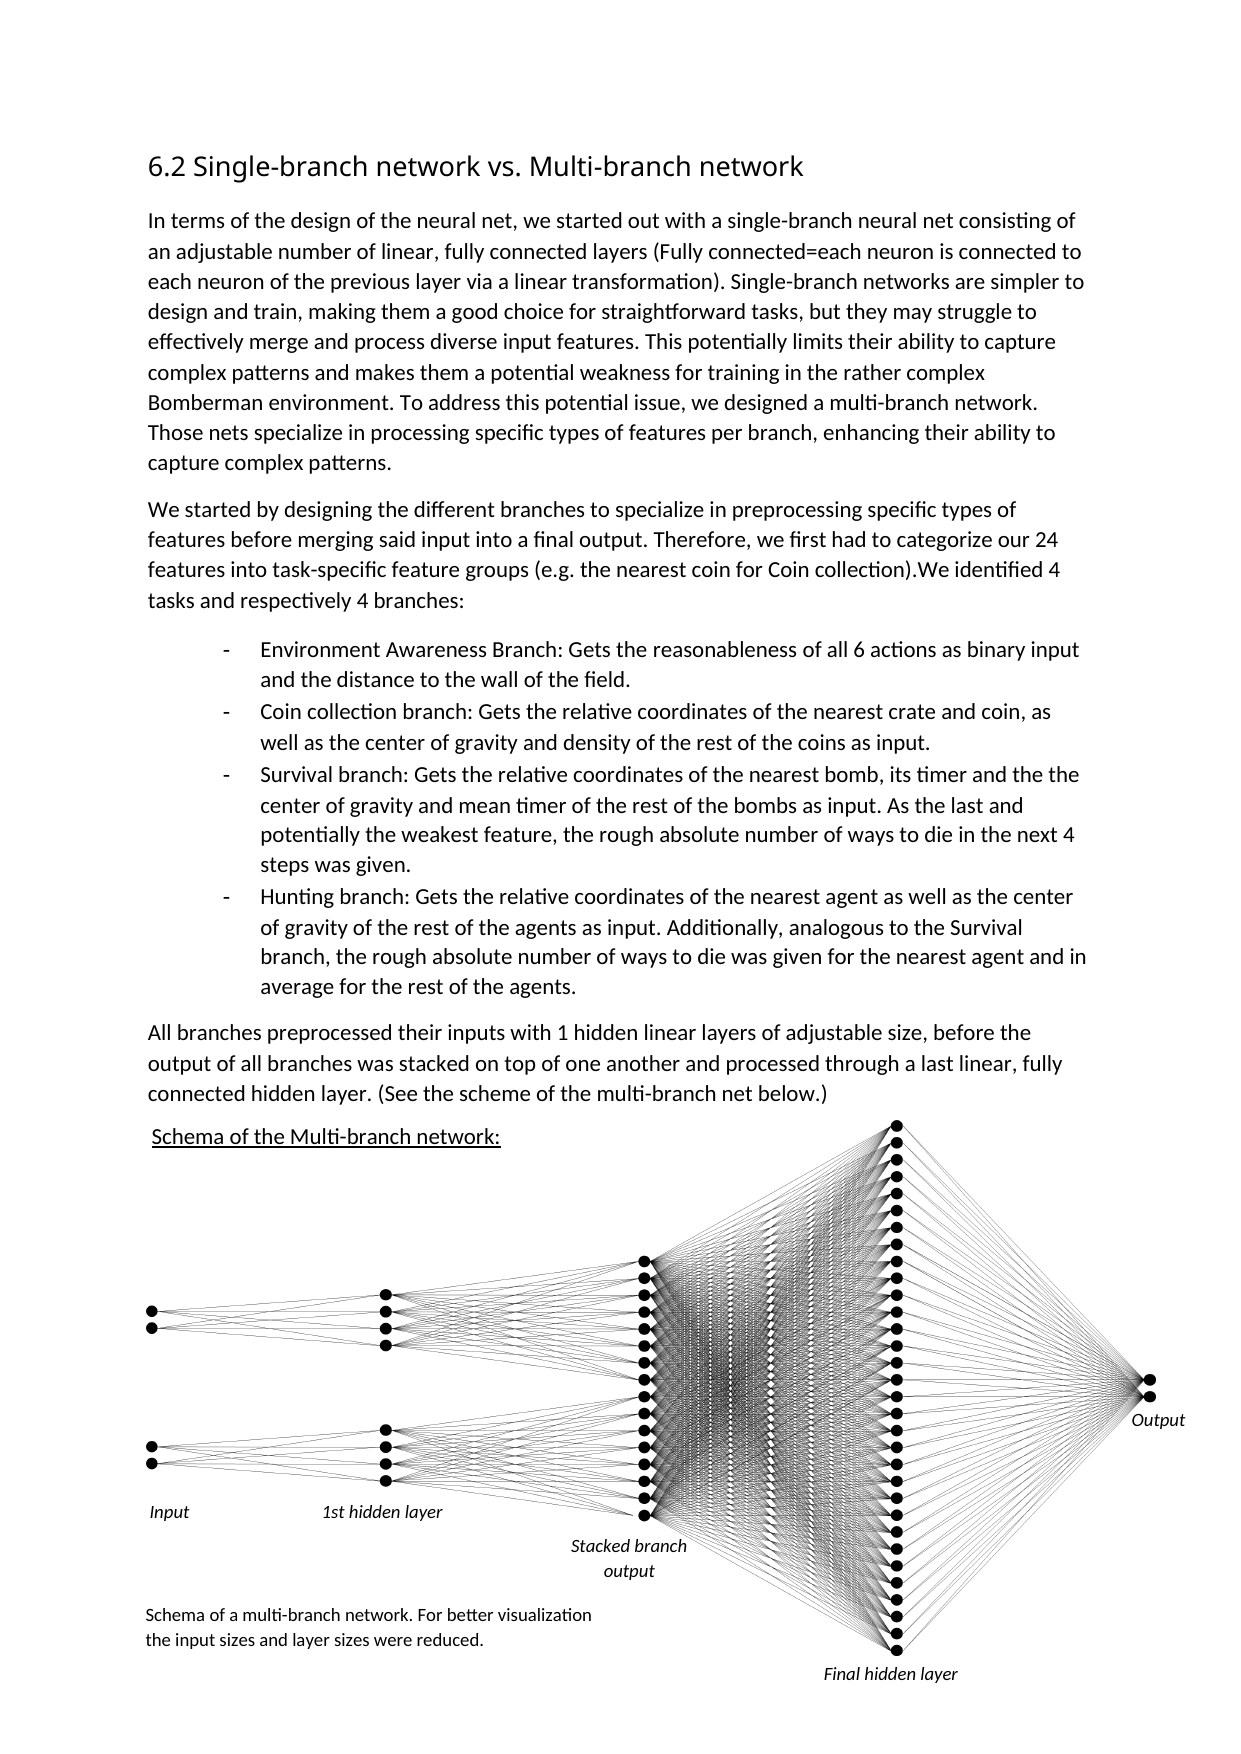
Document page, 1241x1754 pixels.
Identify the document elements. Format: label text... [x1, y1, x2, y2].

list Environment Awareness Branch: Gets the reasonableness of all 6 actions as binary input and the distance to the wall of the field. [223, 633, 1093, 694]
picture [146, 1120, 1156, 1656]
text We started by designing the different branches to specialize in preprocessing specific types of features before merging said input into a final output. Therefore, we first had to categorize our 24 features into task-specific feature groups (e.g. the nearest coin for Coin collection).We identified 4 tasks and respectively 4 branches: [148, 495, 1093, 614]
subtitle 6.2 Single-branch network vs. Multi-branch network [148, 148, 1093, 184]
text All branches preprocessed their inputs with 1 hidden linear layers of adjustable size, before the output of all branches was stacked on top of one another and processed through a last linear, fully connected hidden layer. (See the scheme of the multi-branch net below.) [148, 1018, 1093, 1107]
list Coin collection branch: Gets the relative coordinates of the nearest crate and coin, as well as the center of gravity and density of the rest of the coins as input. [223, 695, 1093, 756]
list Survival branch: Gets the relative coordinates of the nearest bomb, its timer and the the center of gravity and mean timer of the rest of the bombs as input. As the last and potentially the weakest feature, the rough absolute number of ways to die in the next 4 steps was given. [223, 758, 1093, 878]
text In terms of the design of the neural net, we started out with a single-branch neural net consisting of an adjustable number of linear, fully connected layers (Fully connected=each neuron is connected to each neuron of the previous layer via a linear transformation). Single-branch networks are simpler to design and train, making them a good choice for straightforward tasks, but they may struggle to effectively merge and process diverse input features. This potentially limits their ability to capture complex patterns and makes them a potential weakness for training in the rather complex Bomberman environment. To address this potential issue, we designed a multi-branch network. Those nets specialize in processing specific types of features per branch, enhancing their ability to capture complex patterns. [148, 207, 1093, 476]
list Hunting branch: Gets the relative coordinates of the nearest agent as well as the center of gravity of the rest of the agents as input. Additionally, analogous to the Survival branch, the rough absolute number of ways to die was given for the nearest agent and in average for the rest of the agents. [223, 880, 1093, 1000]
